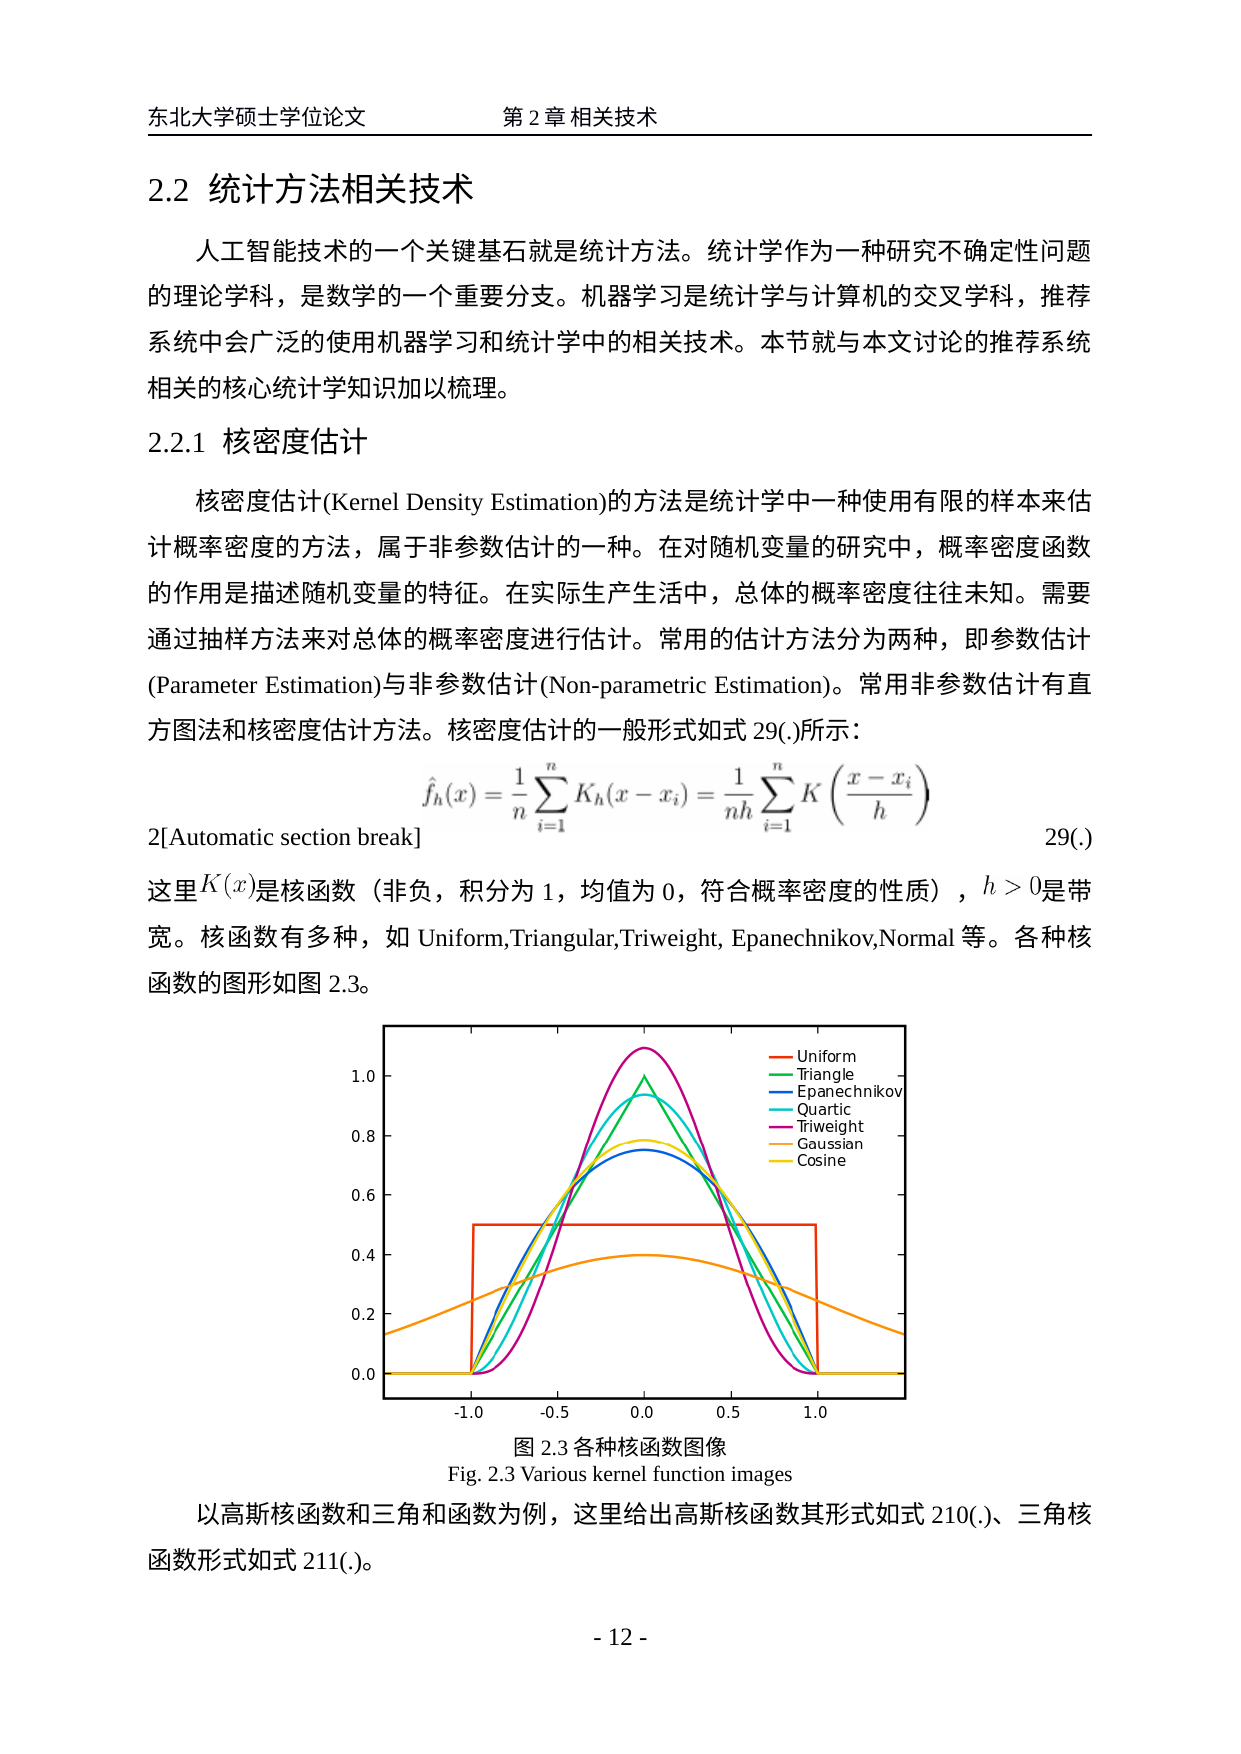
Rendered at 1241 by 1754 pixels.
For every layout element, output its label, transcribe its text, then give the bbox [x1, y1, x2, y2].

text 人工智能技术的一个关键基石就是统计方法。统计学作为一种研究不确定性问题的理论学科，是数学的一个重要分支。机器学习是统计学与计算机的交叉学科，推荐系统中会广泛的使用机器学习和统计学中的相关技术。本节就与本文讨论的推荐系统相关的核心统计学知识加以梳理。 [148, 223, 1092, 407]
text 图 2.3 各种核函数图像 [148, 1430, 1092, 1461]
picture [346, 1001, 942, 1430]
subtitle 核密度估计 [148, 419, 1092, 461]
text Fig. 2.3 Various kernel function images [148, 1461, 1092, 1487]
text 这里是核函数（非负，积分为1，均值为0，符合概率密度的性质），是带宽。核函数有多种，如Uniform,Triangular,Triweight, Epanechnikov,Normal等。各种核函数的图形如图 2.3。 [148, 864, 1092, 1001]
subtitle 统计方法相关技术 [148, 162, 1092, 211]
